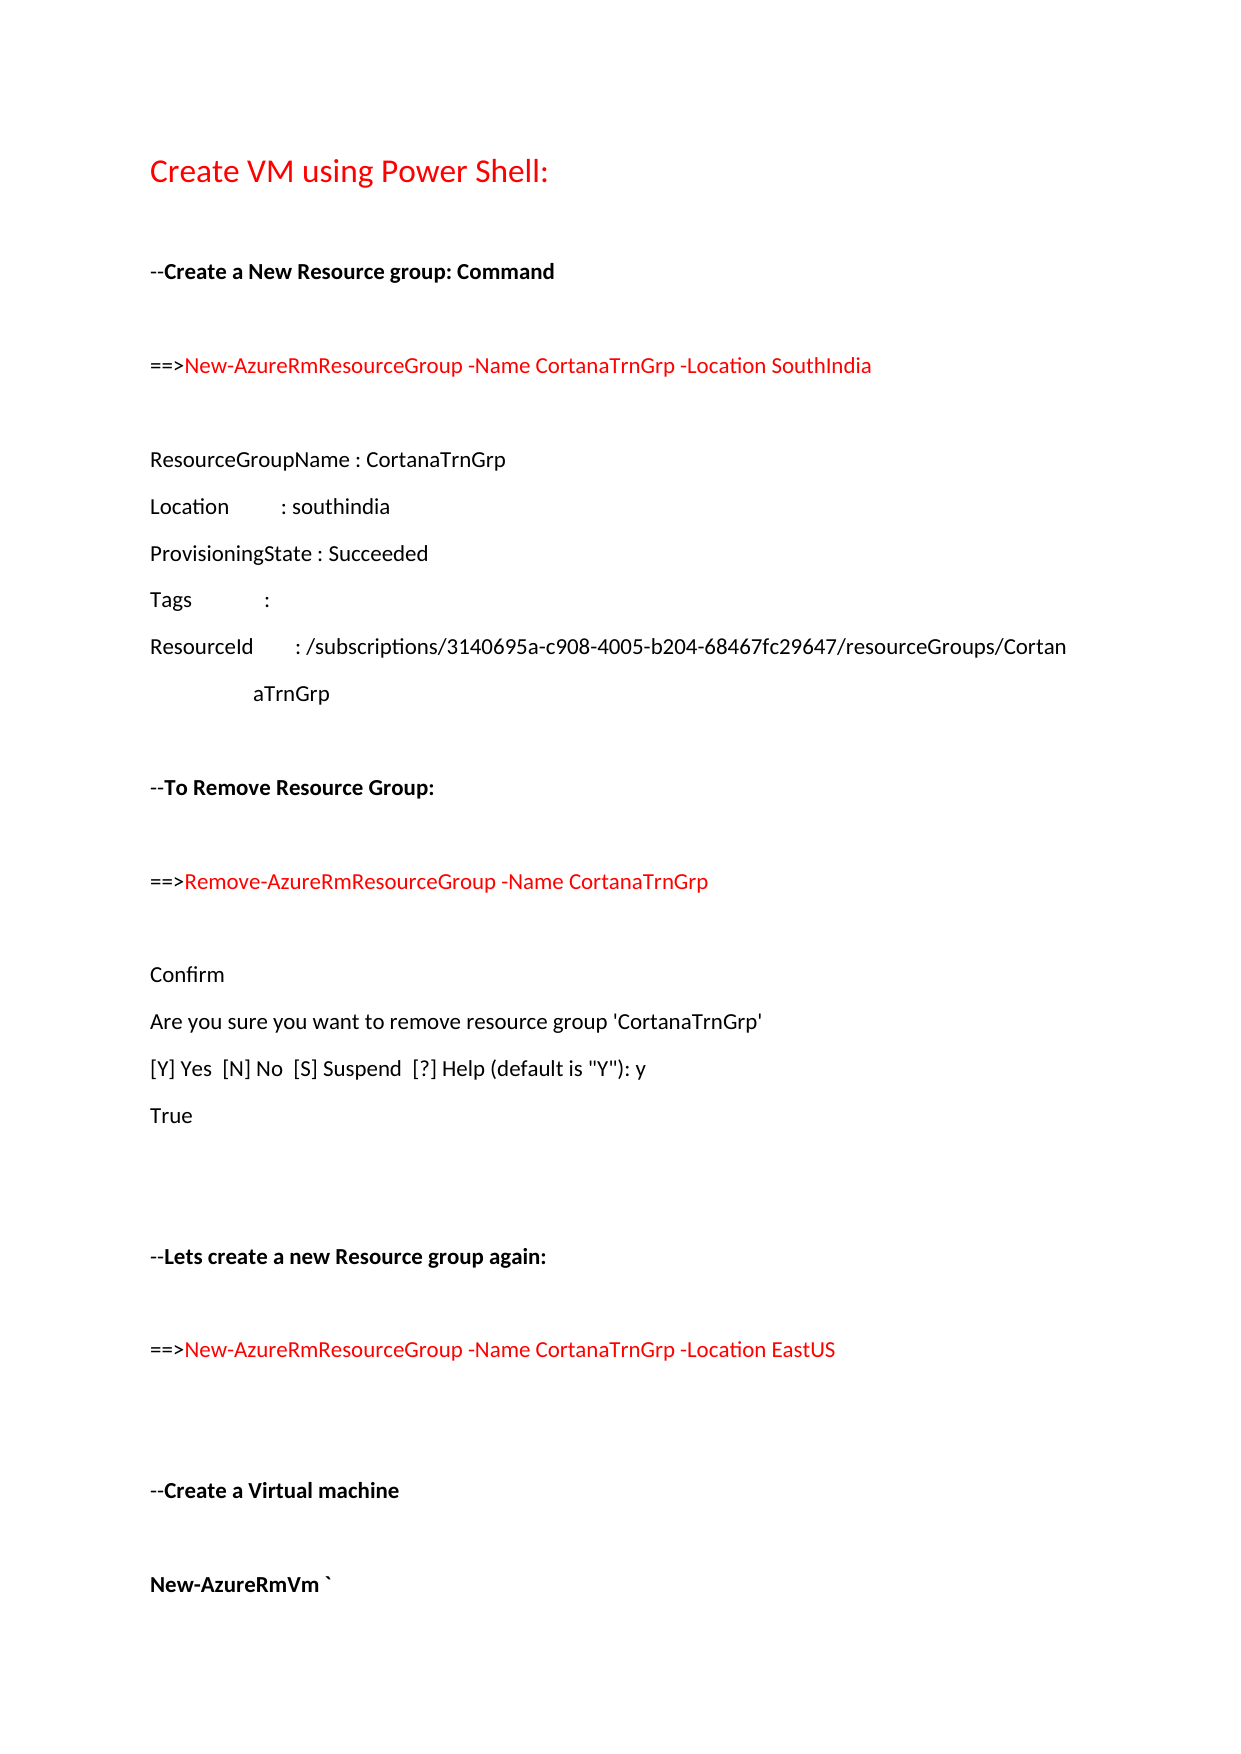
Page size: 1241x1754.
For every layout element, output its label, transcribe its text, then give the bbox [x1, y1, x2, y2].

text True [150, 1101, 1090, 1129]
text ProvisioningState : Succeeded [150, 539, 1090, 567]
text ResourceGroupName : CortanaTrnGrp [150, 445, 1090, 473]
text --To Remove Resource Group: [150, 773, 1090, 801]
text Confirm [150, 961, 1090, 989]
text ==>New-AzureRmResourceGroup -Name CortanaTrnGrp -Location EastUS [150, 1336, 1090, 1364]
text Location : southindia [150, 492, 1090, 520]
text New-AzureRmVm ` [150, 1570, 1090, 1598]
text --Lets create a new Resource group again: [150, 1242, 1090, 1270]
text Tags : [150, 586, 1090, 614]
text Are you sure you want to remove resource group 'CortanaTrnGrp' [150, 1007, 1090, 1036]
text --Create a Virtual machine [150, 1476, 1090, 1504]
text [Y] Yes [N] No [S] Suspend [?] Help (default is "Y"): y [150, 1054, 1090, 1082]
text Create VM using Power Shell: [150, 150, 1090, 191]
text ==>Remove-AzureRmResourceGroup -Name CortanaTrnGrp [150, 867, 1090, 895]
text aTrnGrp [150, 679, 1090, 707]
text ==>New-AzureRmResourceGroup -Name CortanaTrnGrp -Location SouthIndia [150, 351, 1090, 379]
text --Create a New Resource group: Command [150, 257, 1090, 286]
text ResourceId : /subscriptions/3140695a-c908-4005-b204-68467fc29647/resourceGroups/Cortan [150, 632, 1090, 661]
